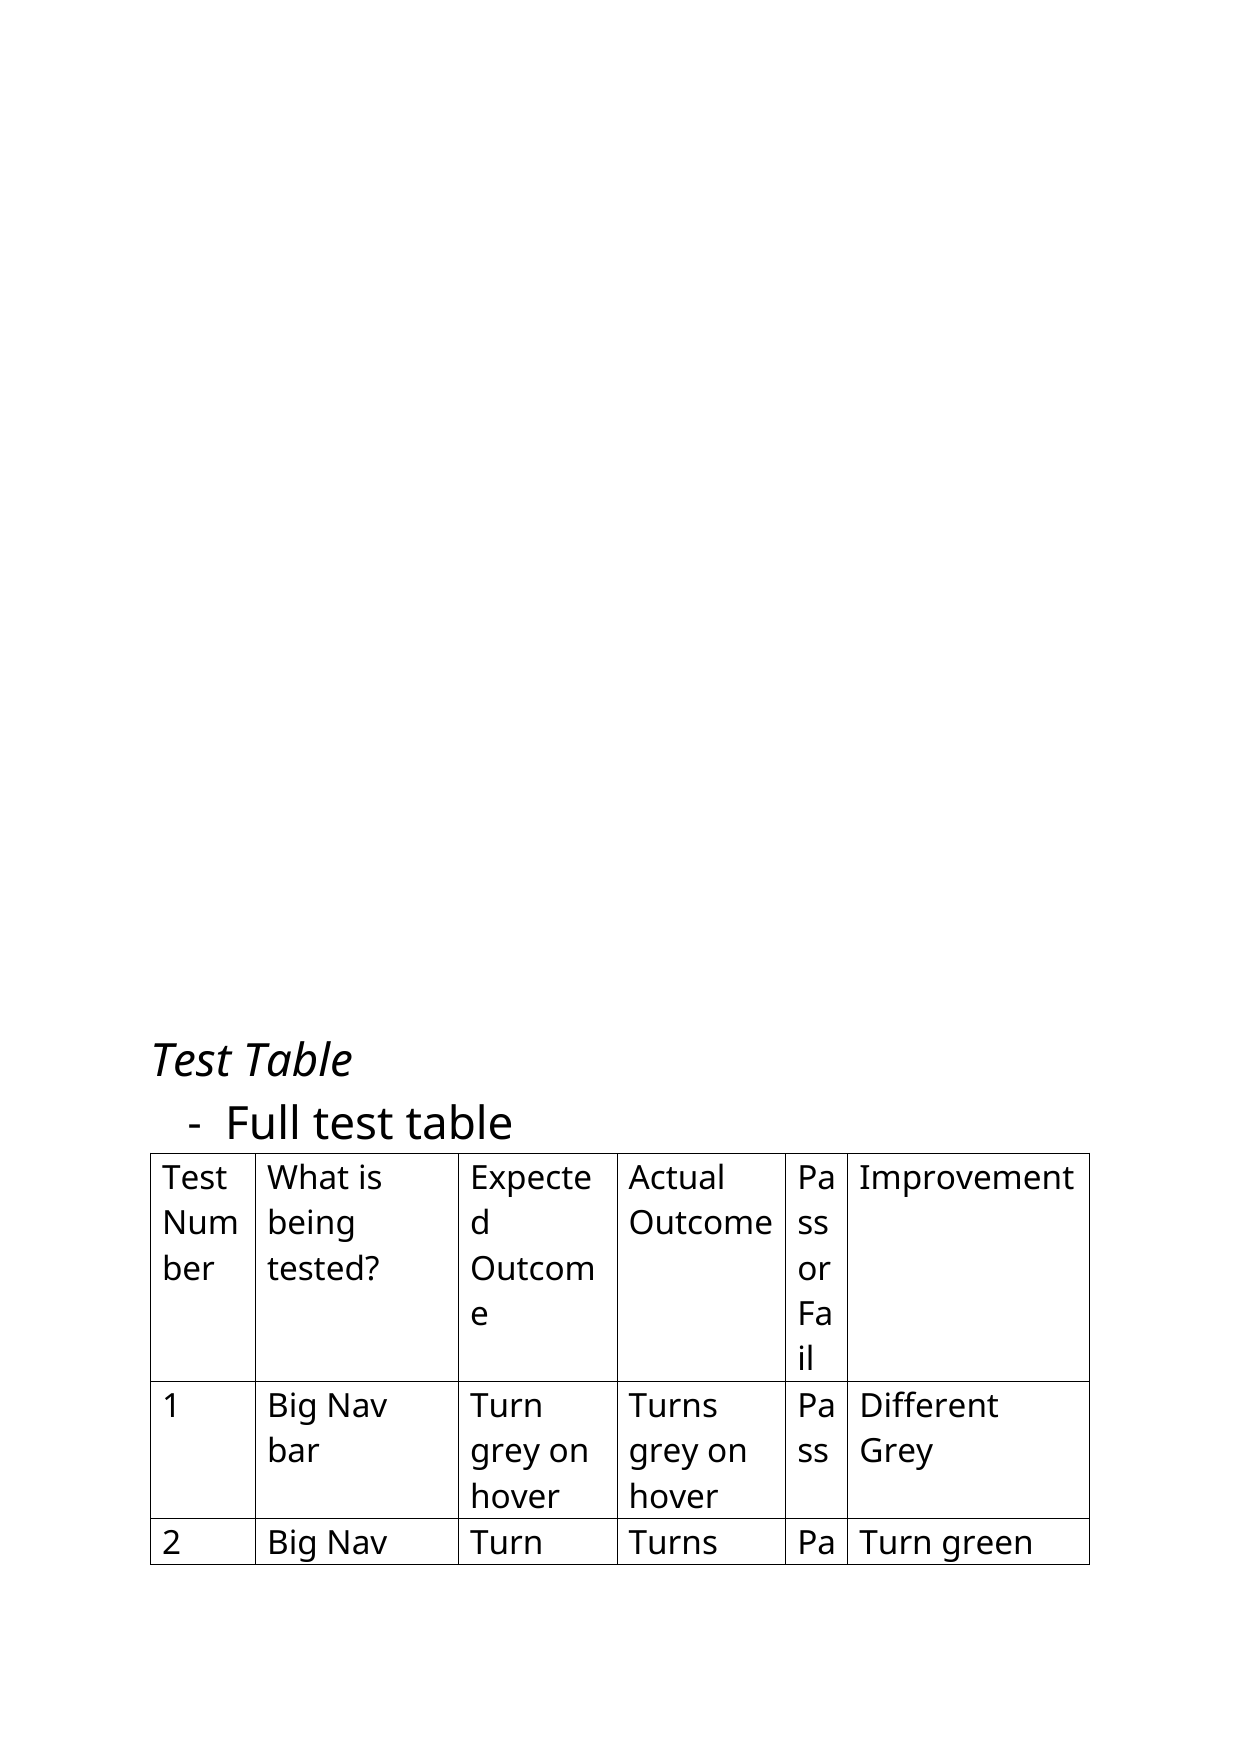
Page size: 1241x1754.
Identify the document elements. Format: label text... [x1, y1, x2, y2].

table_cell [618, 1519, 785, 1564]
table_header What is being tested? [256, 1154, 458, 1381]
table_header Expected Outcome [459, 1154, 617, 1381]
table_cell Different Grey [848, 1382, 1089, 1518]
table_cell Big Nav bar [256, 1382, 458, 1518]
table_cell 1 [151, 1382, 255, 1518]
table_cell Turns grey on hover [618, 1382, 785, 1518]
table_header Pass or Fail [786, 1154, 847, 1381]
table_cell Pass [786, 1519, 847, 1564]
table_cell 2 [151, 1519, 255, 1564]
table_header Actual Outcome [618, 1154, 785, 1381]
table_cell Big Nav Bar [256, 1519, 458, 1564]
list Full test table [187, 1090, 1090, 1152]
subtitle Test Table [150, 1028, 1090, 1090]
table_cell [459, 1519, 617, 1564]
table_header Improvement [848, 1154, 1089, 1381]
table_header Test Number [151, 1154, 255, 1381]
table_cell Pass [786, 1382, 847, 1518]
table_cell Turn green sooner [848, 1519, 1089, 1564]
table_cell Turn grey on hover [459, 1382, 617, 1518]
